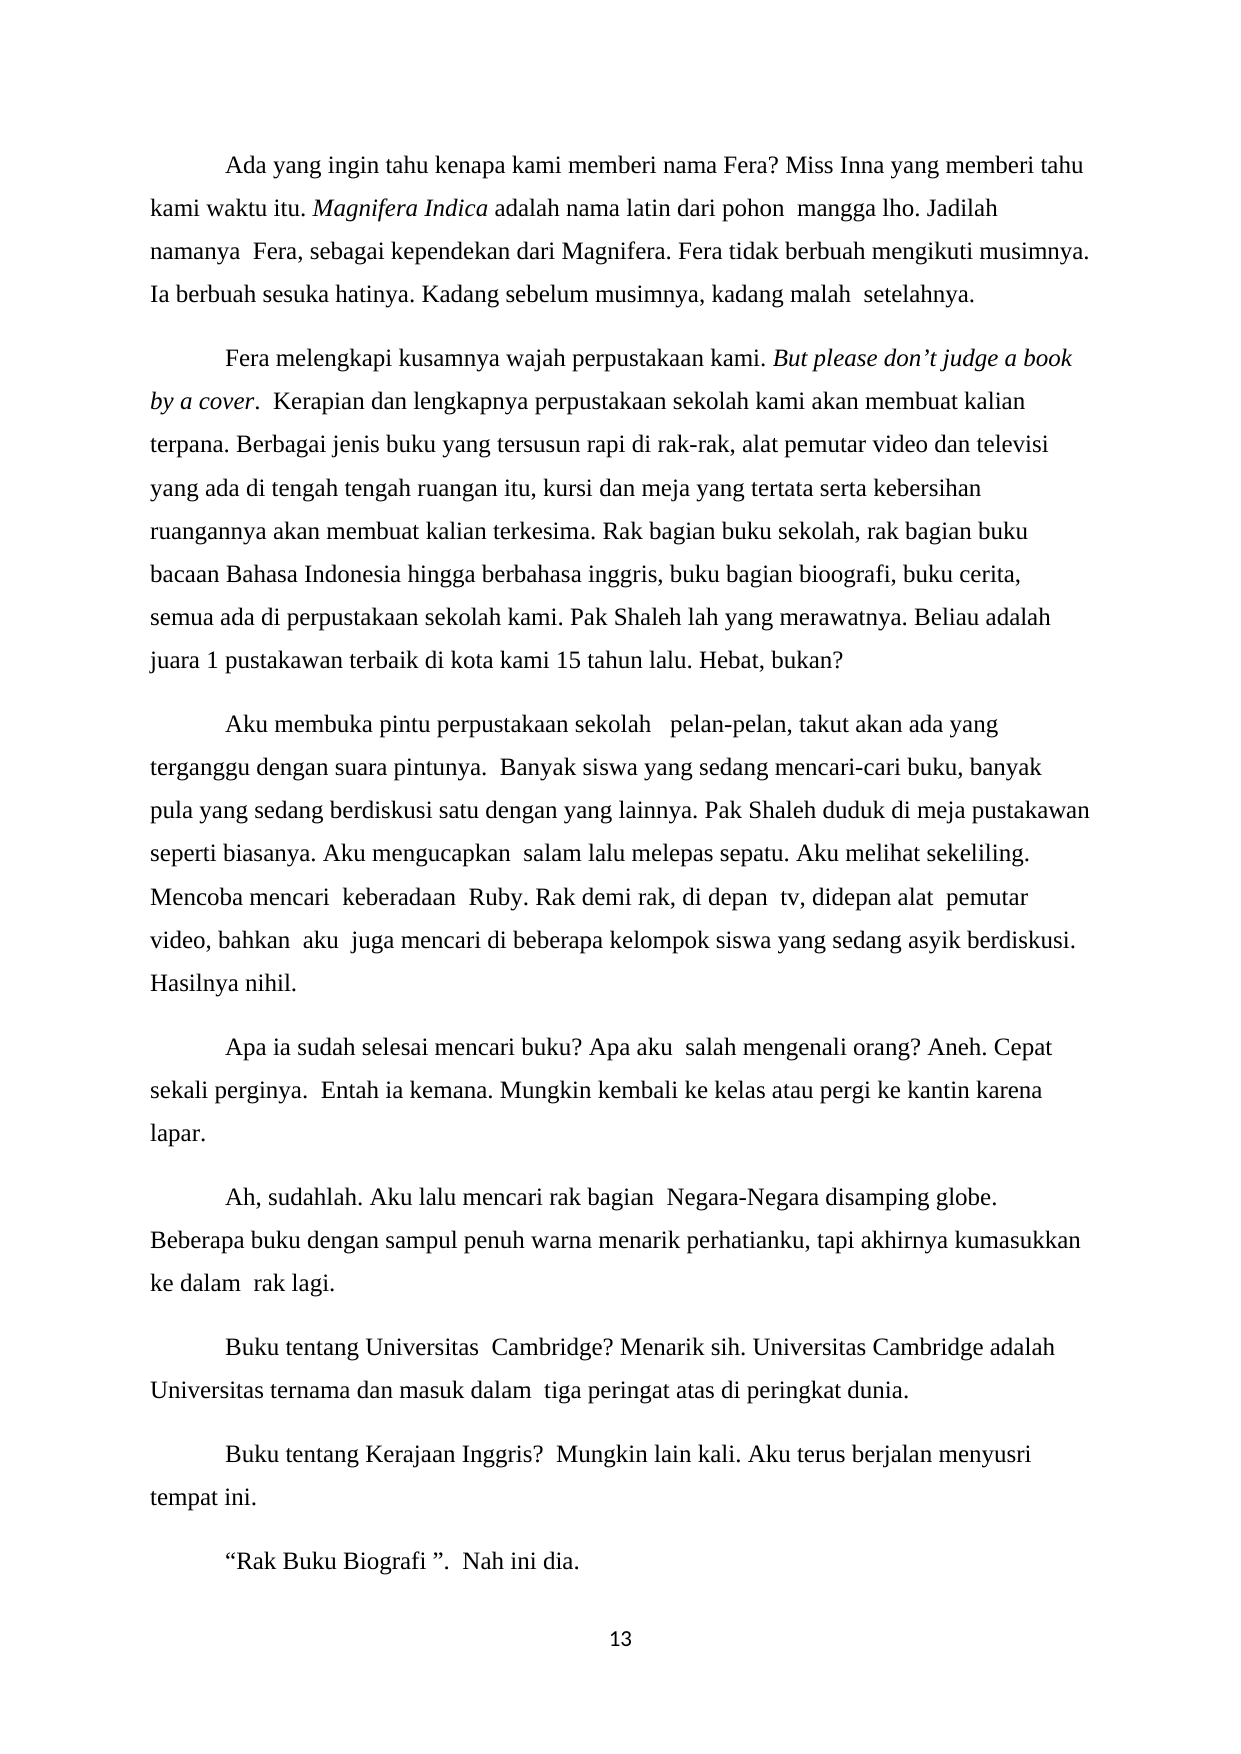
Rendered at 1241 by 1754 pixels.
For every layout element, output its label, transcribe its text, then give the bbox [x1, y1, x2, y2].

text Buku tentang Kerajaan Inggris? Mungkin lain kali. Aku terus berjalan menyusri tempat ini. [150, 1439, 1090, 1511]
text Apa ia sudah selesai mencari buku? Apa aku salah mengenali orang? Aneh. Cepat sekali perginya. Entah ia kemana. Mungkin kembali ke kelas atau pergi ke kantin karena lapar. [150, 1032, 1090, 1147]
text Fera melengkapi kusamnya wajah perpustakaan kami. But please don’t judge a book by a cover. Kerapian dan lengkapnya perpustakaan sekolah kami akan membuat kalian terpana. Berbagai jenis buku yang tersusun rapi di rak-rak, alat pemutar video dan televisi yang ada di tengah tengah ruangan itu, kursi dan meja yang tertata serta kebersihan ruangannya akan membuat kalian terkesima. Rak bagian buku sekolah, rak bagian buku bacaan Bahasa Indonesia hingga berbahasa inggris, buku bagian bioografi, buku cerita, semua ada di perpustakaan sekolah kami. Pak Shaleh lah yang merawatnya. Beliau adalah juara 1 pustakawan terbaik di kota kami 15 tahun lalu. Hebat, bukan? [150, 343, 1090, 674]
text Aku membuka pintu perpustakaan sekolah pelan-pelan, takut akan ada yang terganggu dengan suara pintunya. Banyak siswa yang sedang mencari-cari buku, banyak pula yang sedang berdiskusi satu dengan yang lainnya. Pak Shaleh duduk di meja pustakawan seperti biasanya. Aku mengucapkan salam lalu melepas sepatu. Aku melihat sekeliling. Mencoba mencari keberadaan Ruby. Rak demi rak, di depan tv, didepan alat pemutar video, bahkan aku juga mencari di beberapa kelompok siswa yang sedang asyik berdiskusi. Hasilnya nihil. [150, 709, 1090, 997]
text “Rak Buku Biografi ”. Nah ini dia. [150, 1546, 1090, 1575]
text Buku tentang Universitas Cambridge? Menarik sih. Universitas Cambridge adalah Universitas ternama dan masuk dalam tiga peringat atas di peringkat dunia. [150, 1332, 1090, 1404]
text Ah, sudahlah. Aku lalu mencari rak bagian Negara-Negara disamping globe. Beberapa buku dengan sampul penuh warna menarik perhatianku, tapi akhirnya kumasukkan ke dalam rak lagi. [150, 1182, 1090, 1297]
text Ada yang ingin tahu kenapa kami memberi nama Fera? Miss Inna yang memberi tahu kami waktu itu. Magnifera Indica adalah nama latin dari pohon mangga lho. Jadilah namanya Fera, sebagai kependekan dari Magnifera. Fera tidak berbuah mengikuti musimnya. Ia berbuah sesuka hatinya. Kadang sebelum musimnya, kadang malah setelahnya. [150, 150, 1090, 308]
